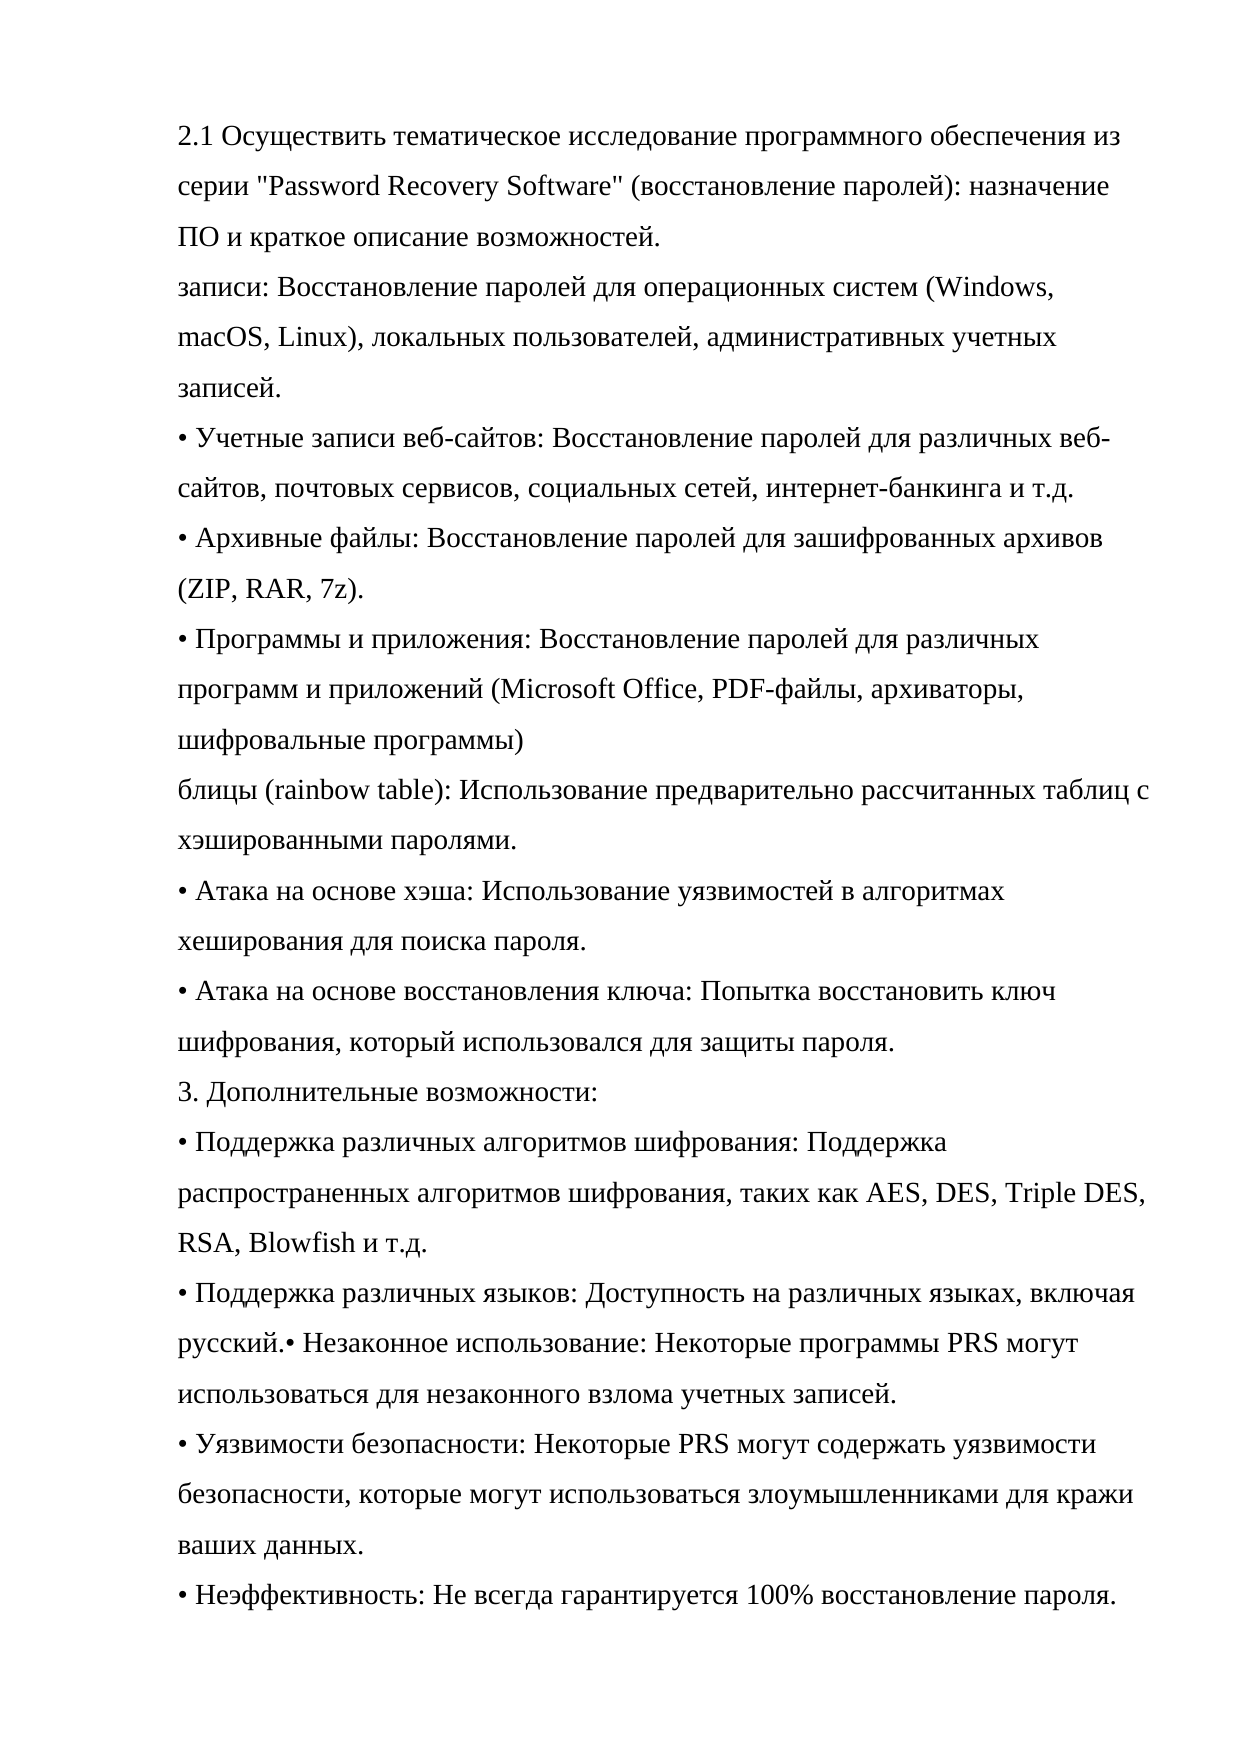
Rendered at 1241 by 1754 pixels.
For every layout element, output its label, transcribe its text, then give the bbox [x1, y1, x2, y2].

text • Неэффективность: Не всегда гарантируется 100% восстановление пароля. [177, 1577, 1152, 1611]
text 3. Дополнительные возможности: [177, 1074, 1152, 1108]
text • Атака на основе восстановления ключа: Попытка восстановить ключ шифрования, который использовался для защиты пароля. [177, 973, 1152, 1057]
text блицы (rainbow table): Использование предварительно рассчитанных таблиц с хэшированными паролями. [177, 772, 1152, 856]
text • Поддержка различных языков: Доступность на различных языках, включая русский.• Незаконное использование: Некоторые программы PRS могут использоваться для незаконного взлома учетных записей. [177, 1275, 1152, 1409]
text • Атака на основе хэша: Использование уязвимостей в алгоритмах хеширования для поиска пароля. [177, 873, 1152, 957]
text записи: Восстановление паролей для операционных систем (Windows, macOS, Linux), локальных пользователей, административных учетных записей. [177, 269, 1152, 403]
text • Поддержка различных алгоритмов шифрования: Поддержка распространенных алгоритмов шифрования, таких как AES, DES, Triple DES, RSA, Blowfish и т.д. [177, 1124, 1152, 1258]
text • Учетные записи веб-сайтов: Восстановление паролей для различных веб-сайтов, почтовых сервисов, социальных сетей, интернет-банкинга и т.д. [177, 420, 1152, 504]
text 2.1 Осуществить тематическое исследование программного обеспечения из серии "Password Recovery Software" (восстановление паролей): назначение ПО и краткое описание возможностей. [177, 118, 1152, 252]
text • Программы и приложения: Восстановление паролей для различных программ и приложений (Microsoft Office, PDF-файлы, архиваторы, шифровальные программы) [177, 621, 1152, 755]
text • Архивные файлы: Восстановление паролей для зашифрованных архивов (ZIP, RAR, 7z). [177, 521, 1152, 604]
text • Уязвимости безопасности: Некоторые PRS могут содержать уязвимости безопасности, которые могут использоваться злоумышленниками для кражи ваших данных. [177, 1426, 1152, 1560]
